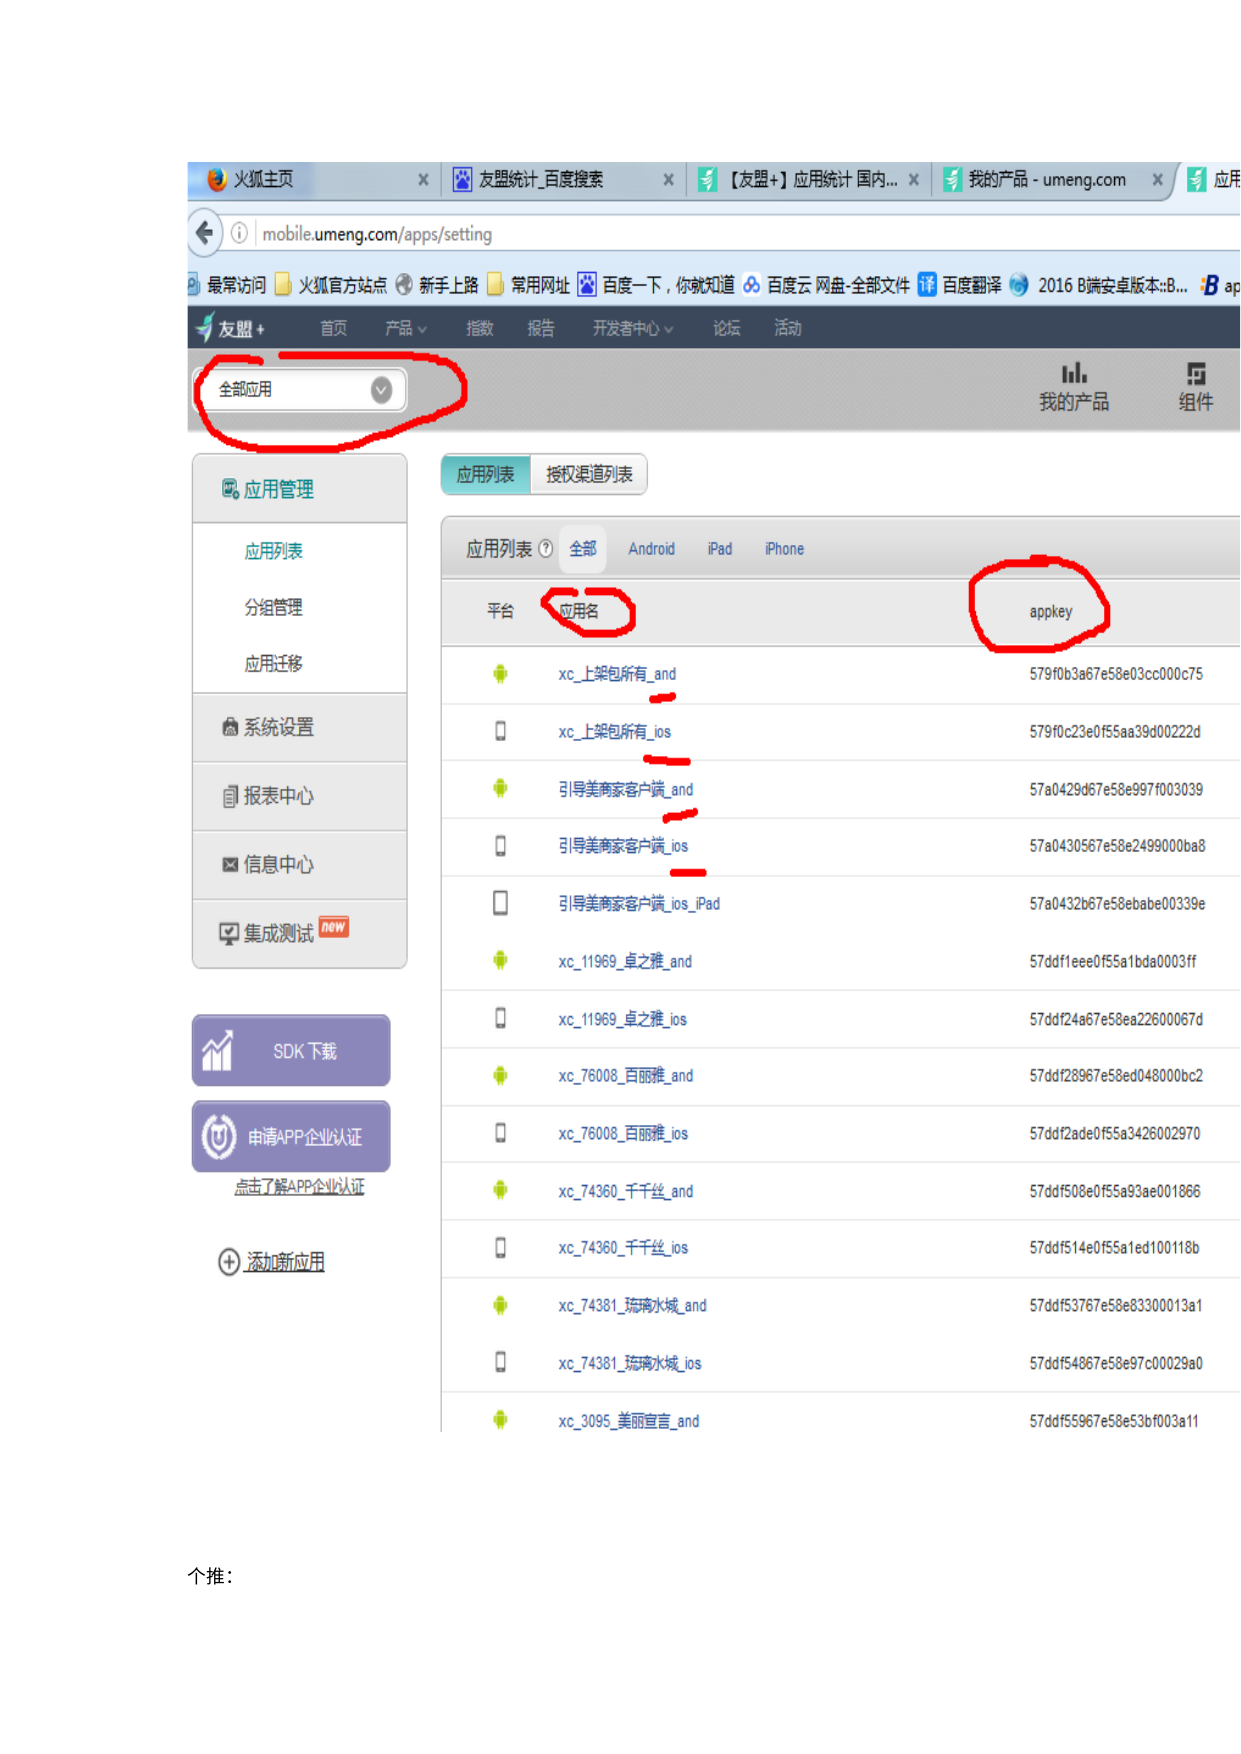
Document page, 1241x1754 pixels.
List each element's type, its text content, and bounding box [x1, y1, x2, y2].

list 个推： [187, 1559, 1053, 1592]
